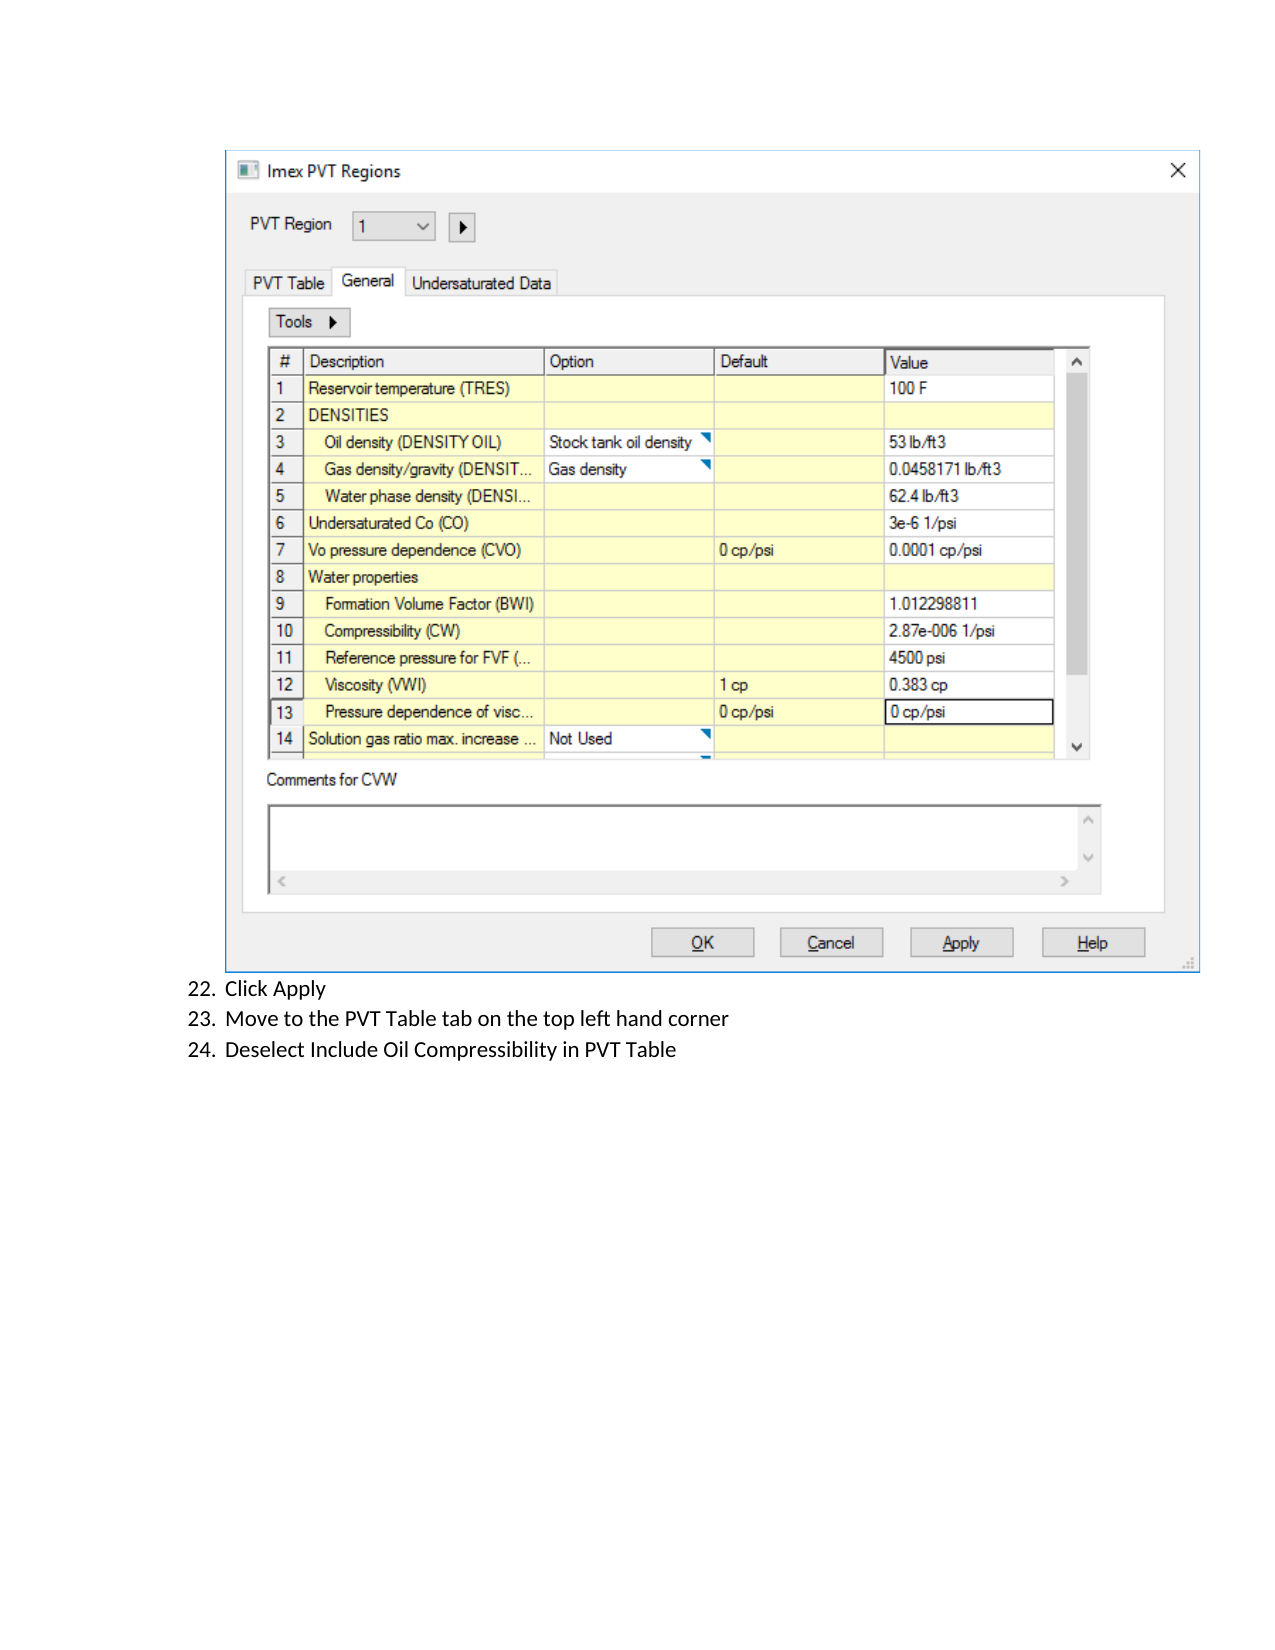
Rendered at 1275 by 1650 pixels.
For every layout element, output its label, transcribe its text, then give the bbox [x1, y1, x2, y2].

list Move to the PVT Table tab on the top left hand corner [187, 1004, 1125, 1033]
list Deselect Include Oil Compressibility in PVT Table [187, 1035, 1125, 1063]
list Click Apply [187, 974, 1125, 1002]
picture [225, 150, 1200, 973]
